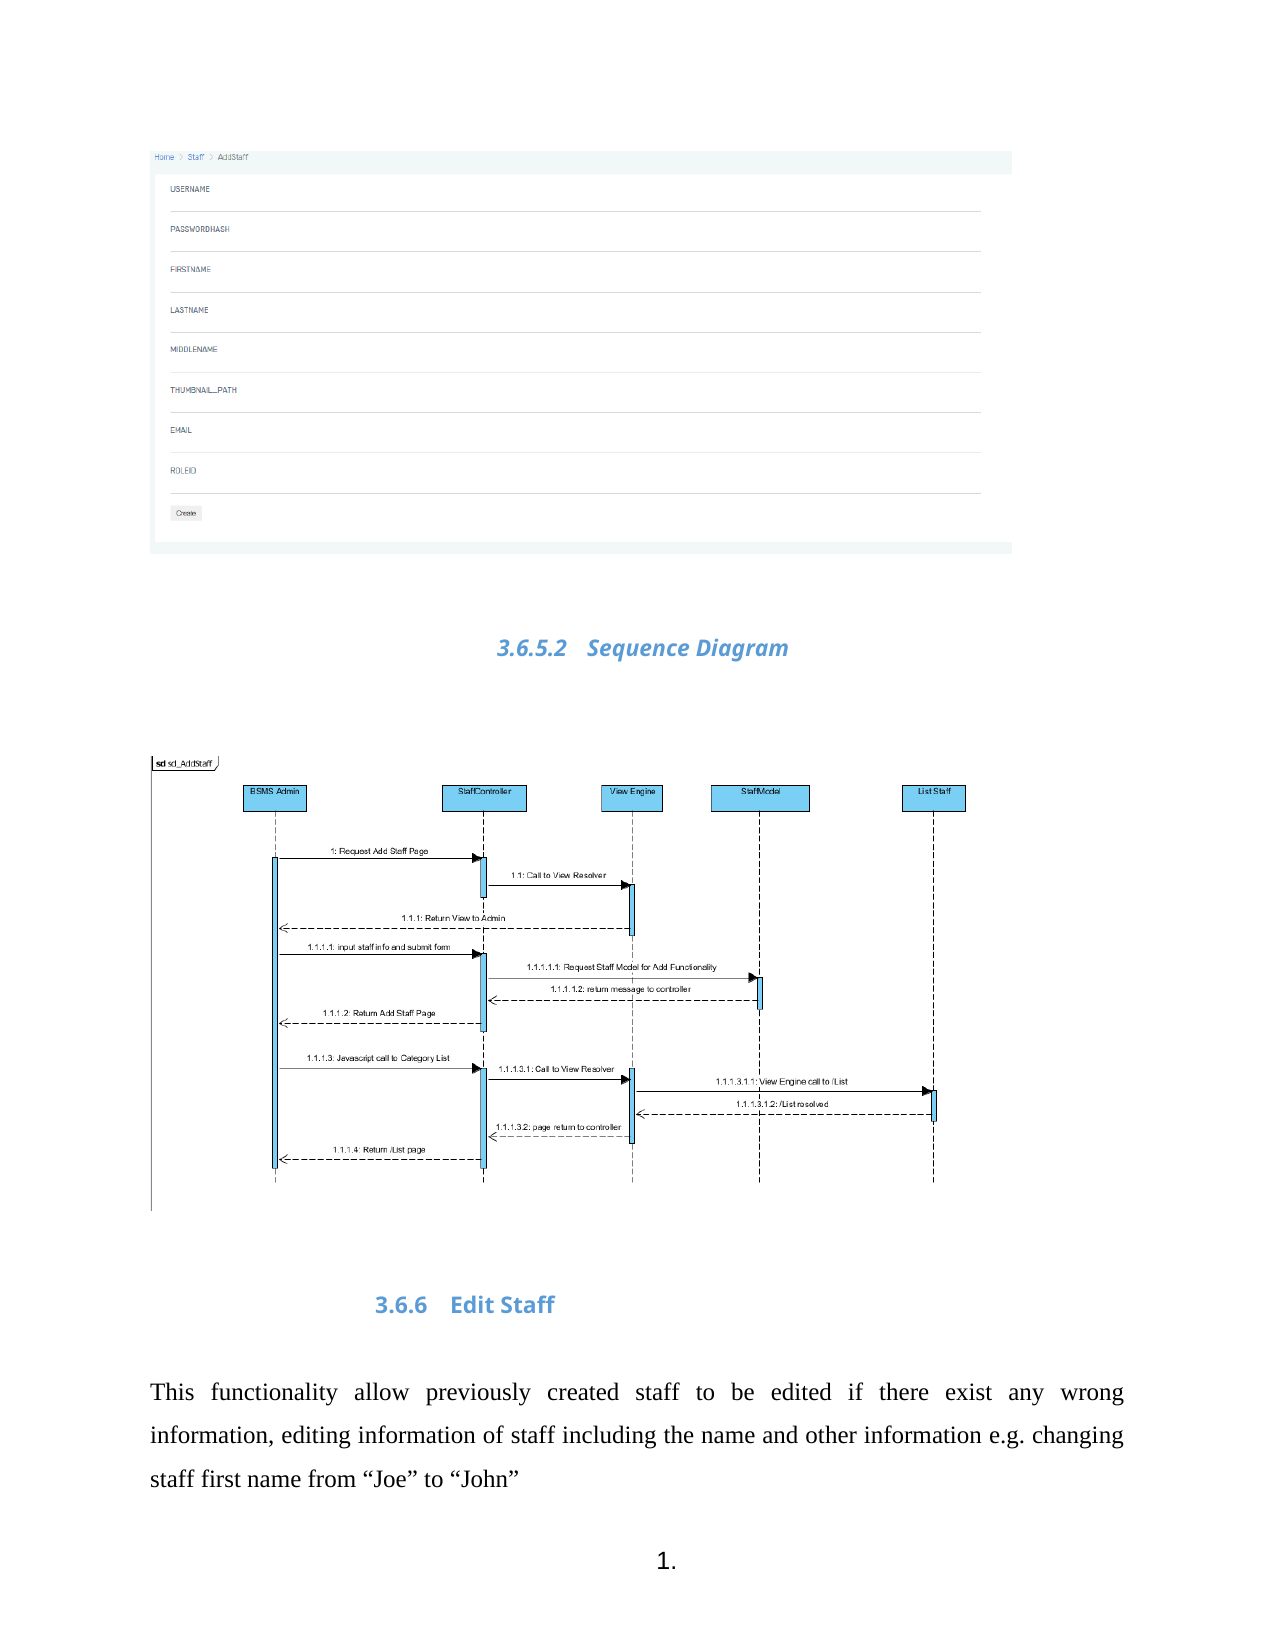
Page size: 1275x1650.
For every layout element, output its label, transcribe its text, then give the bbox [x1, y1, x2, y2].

subtitle Sequence Diagram [497, 632, 1125, 663]
picture [150, 756, 1016, 1211]
subtitle Edit Staff [375, 1288, 1125, 1320]
text This functionality allow previously created staff to be edited if there exist any wrong information, editing information of staff including the name and other information e.g. changing staff first name from “Joe” to “John” [150, 1377, 1125, 1492]
picture [150, 151, 1012, 554]
